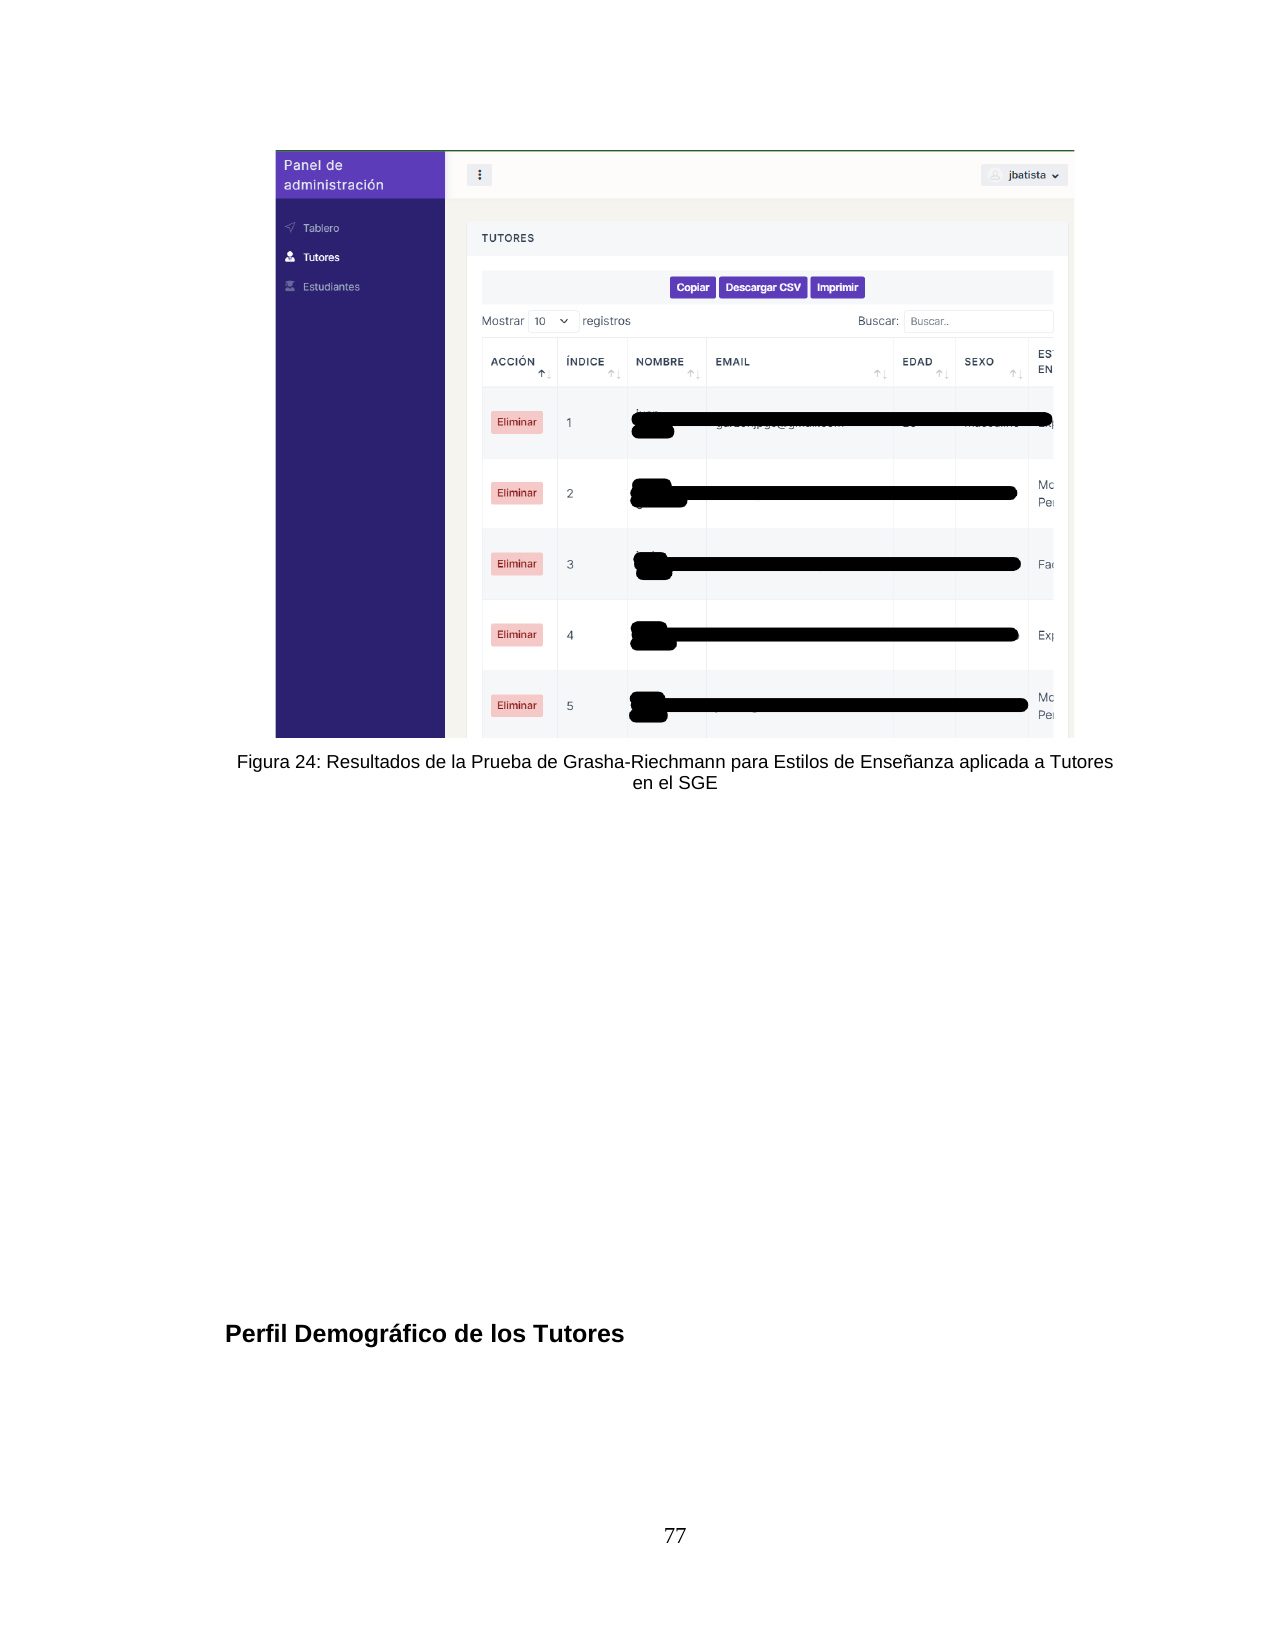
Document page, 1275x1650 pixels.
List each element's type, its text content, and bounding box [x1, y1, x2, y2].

subtitle Perfil Demográfico de los Tutores [225, 1319, 1125, 1348]
picture [275, 150, 1075, 738]
text Figura 24: Resultados de la Prueba de Grasha-Riechmann para Estilos de Enseñanza aplicada a Tutores en el SGE [225, 751, 1125, 794]
